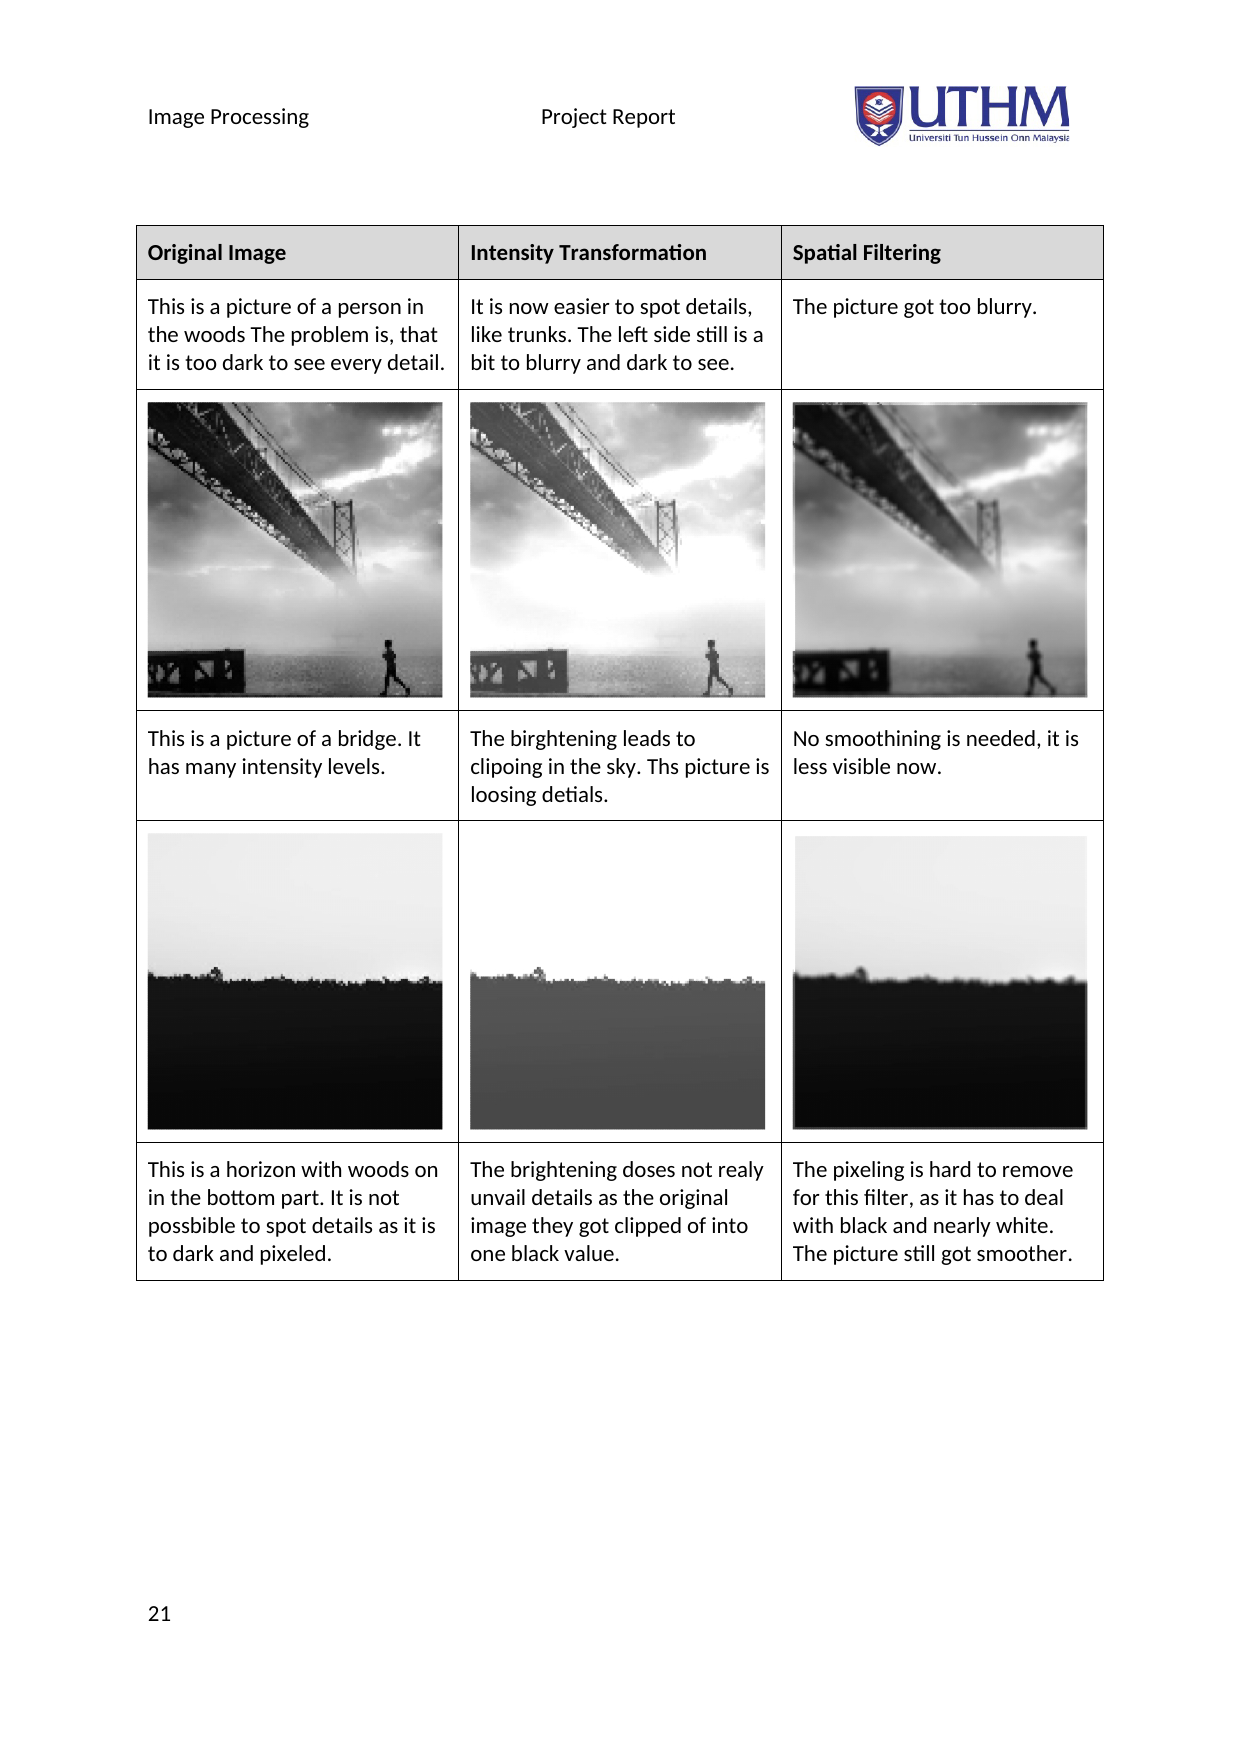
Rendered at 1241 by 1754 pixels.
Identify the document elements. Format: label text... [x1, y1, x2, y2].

table_cell This is a horizon with woods on in the bottom part. It is not possbible to spot details as it is to dark and pixeled. [137, 1143, 458, 1280]
table_cell [459, 821, 781, 1142]
table_cell This is a picture of a person in the woods The problem is, that it is too dark to see every detail. [137, 280, 458, 389]
table_cell No smoothining is needed, it is less visible now. [782, 711, 1103, 820]
table_cell This is a picture of a bridge. It has many intensity levels. [137, 711, 458, 820]
table_cell [137, 390, 458, 710]
table_cell [782, 821, 1103, 1142]
table_cell [137, 821, 458, 1142]
table_cell The pixeling is hard to remove for this filter, as it has to deal with black and nearly white. The picture still got smoother. [782, 1143, 1103, 1280]
picture [470, 402, 766, 698]
table_cell The birghtening leads to clipoing in the sky. Ths picture is loosing detials. [459, 711, 781, 820]
table_header Spatial Filtering [782, 226, 1103, 279]
picture [854, 86, 1070, 147]
table_header Intensity Transformation [459, 226, 781, 279]
table_cell [782, 390, 1103, 710]
table_header Original Image [137, 226, 458, 279]
picture [147, 833, 443, 1130]
table_cell The picture got too blurry. [782, 280, 1103, 389]
picture [470, 833, 766, 1130]
table_cell The brightening doses not realy unvail details as the original image they got clipped of into one black value. [459, 1143, 781, 1280]
picture [147, 402, 443, 698]
table_cell It is now easier to spot details, like trunks. The left side still is a bit to blurry and dark to see. [459, 280, 781, 389]
table_cell [459, 390, 781, 710]
picture [792, 833, 1088, 1130]
picture [792, 402, 1088, 698]
